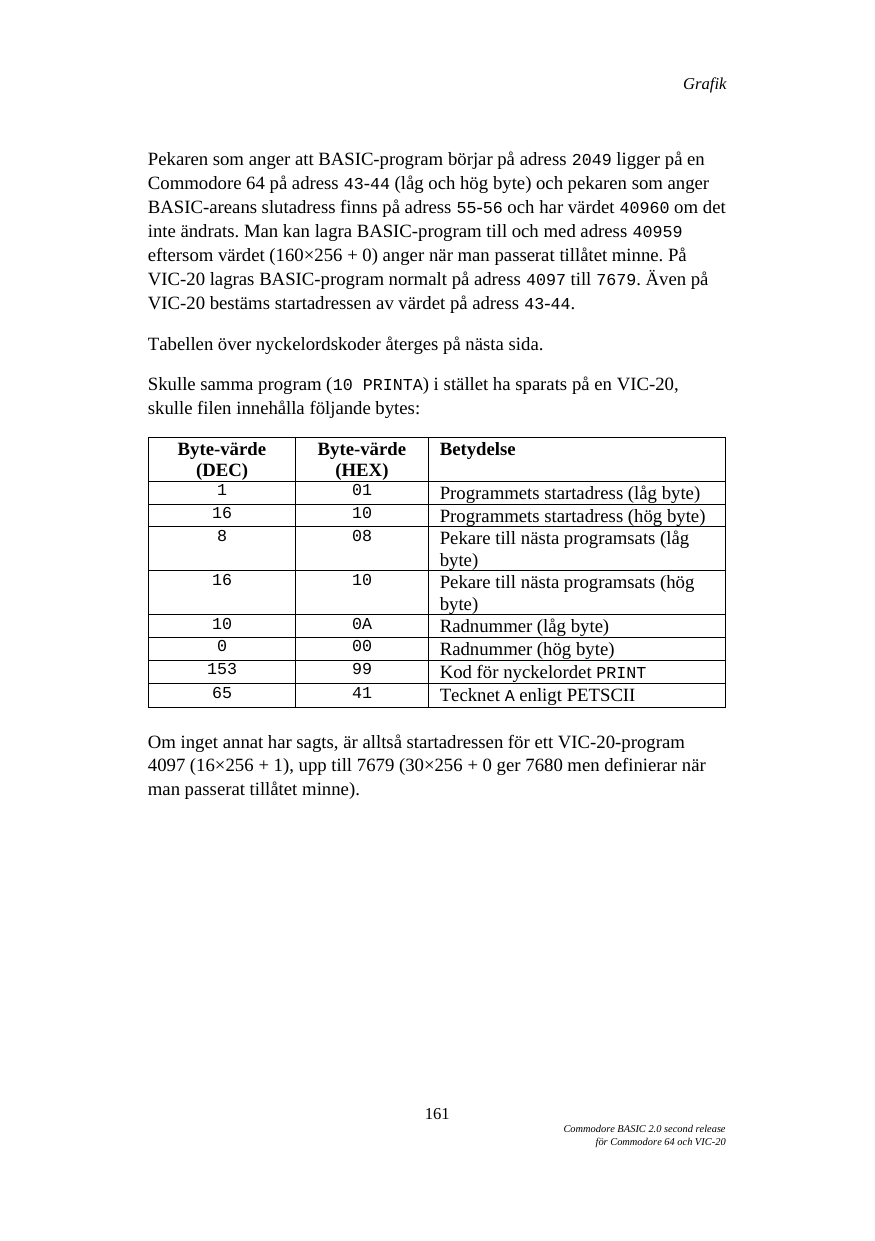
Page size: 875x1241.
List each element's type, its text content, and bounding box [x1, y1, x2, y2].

table_cell Kod för nyckelordet PRINT [429, 661, 725, 683]
table_cell 8 [149, 527, 295, 570]
table_cell 10 [296, 505, 428, 526]
text Tabellen över nyckelordskoder återges på nästa sida. [148, 333, 726, 354]
table_cell Programmets startadress (låg byte) [429, 482, 725, 503]
table_header Betydelse [429, 438, 725, 481]
table_cell Radnummer (låg byte) [429, 615, 725, 637]
table_header Byte-värde (HEX) [296, 438, 428, 481]
table_cell 0 [149, 638, 295, 659]
table_cell 153 [149, 661, 295, 683]
table_header Byte-värde (DEC) [149, 438, 295, 481]
table_cell 16 [149, 571, 295, 614]
table_cell 99 [296, 661, 428, 683]
table_cell Programmets startadress (hög byte) [429, 505, 725, 526]
text Om inget annat har sagts, är alltså startadressen för ett VIC-20-program 4097 (16×256 + 1), upp till 7679 (30×256 + 0 ger 7680 men definierar när man passerat tillåtet minne). [148, 708, 726, 799]
table_cell 10 [296, 571, 428, 614]
table_cell Pekare till nästa programsats (låg byte) [429, 527, 725, 570]
table_cell 0A [296, 615, 428, 637]
table_cell 00 [296, 638, 428, 659]
table_cell 10 [149, 615, 295, 637]
table_cell 41 [296, 684, 428, 707]
text Skulle samma program (10 PRINTA) i stället ha sparats på en VIC-20, skulle filen innehålla följande bytes: [148, 373, 726, 418]
table_cell Pekare till nästa programsats (hög byte) [429, 571, 725, 614]
table_cell Tecknet A enligt PETSCII [429, 684, 725, 707]
table_cell 65 [149, 684, 295, 707]
text Pekaren som anger att BASIC-program börjar på adress 2049 ligger på en Commodore 64 på adress 43-44 (låg och hög byte) och pekaren som anger BASIC-areans slutadress finns på adress 55-56 och har värdet 40960 om det inte ändrats. Man kan lagra BASIC-program till och med adress 40959 eftersom värdet (160×256 + 0) anger när man passerat tillåtet minne. På VIC-20 lagras BASIC-program normalt på adress 4097 till 7679. Även på VIC-20 bestäms startadressen av värdet på adress 43-44. [148, 148, 726, 314]
table_cell 01 [296, 482, 428, 503]
table_cell Radnummer (hög byte) [429, 638, 725, 659]
table_cell 08 [296, 527, 428, 570]
table_cell 1 [149, 482, 295, 503]
table_cell 16 [149, 505, 295, 526]
